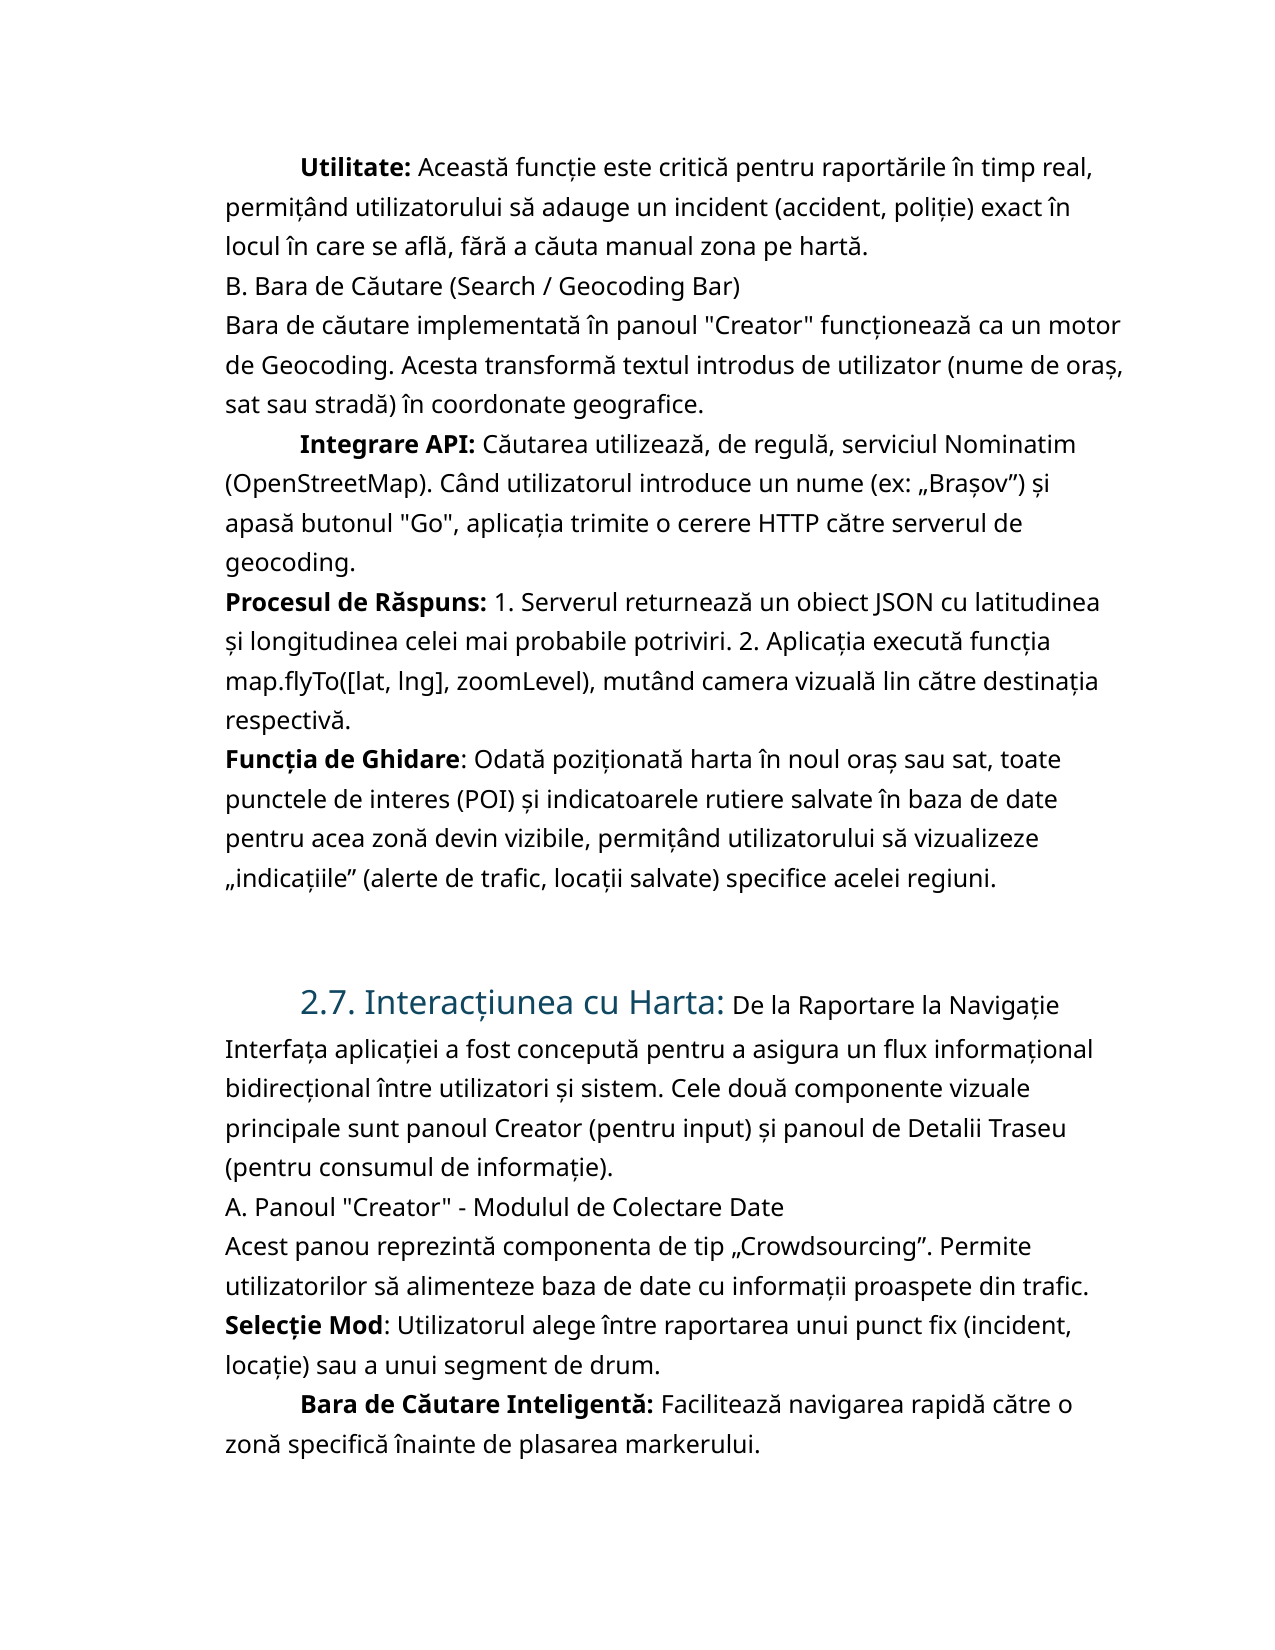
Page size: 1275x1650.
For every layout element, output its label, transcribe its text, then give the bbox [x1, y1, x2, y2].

text 2.7. Interacțiunea cu Harta: De la Raportare la Navigație [225, 979, 1125, 1024]
text B. Bara de Căutare (Search / Geocoding Bar) [225, 268, 1125, 302]
text Utilitate: Această funcție este critică pentru raportările în timp real, permițând utilizatorului să adauge un incident (accident, poliție) exact în locul în care se află, fără a căuta manual zona pe hartă. [225, 150, 1125, 263]
text Selecție Mod: Utilizatorul alege între raportarea unui punct fix (incident, locație) sau a unui segment de drum. [225, 1308, 1125, 1382]
text Procesul de Răspuns: 1. Serverul returnează un obiect JSON cu latitudinea și longitudinea celei mai probabile potriviri. 2. Aplicația execută funcția map.flyTo([lat, lng], zoomLevel), mutând camera vizuală lin către destinația respectivă. [225, 584, 1125, 737]
text Bara de Căutare Inteligentă: Facilitează navigarea rapidă către o zonă specifică înainte de plasarea markerului. [225, 1387, 1125, 1461]
text Integrare API: Căutarea utilizează, de regulă, serviciul Nominatim (OpenStreetMap). Când utilizatorul introduce un nume (ex: „Brașov”) și apasă butonul "Go", aplicația trimite o cerere HTTP către serverul de geocoding. [225, 426, 1125, 579]
text Acest panou reprezintă componenta de tip „Crowdsourcing”. Permite utilizatorilor să alimenteze baza de date cu informații proaspete din trafic. [225, 1229, 1125, 1303]
text Interfața aplicației a fost concepută pentru a asigura un flux informațional bidirecțional între utilizatori și sistem. Cele două componente vizuale principale sunt panoul Creator (pentru input) și panoul de Detalii Traseu (pentru consumul de informație). [225, 1032, 1125, 1184]
text A. Panoul "Creator" - Modulul de Colectare Date [225, 1189, 1125, 1224]
text Bara de căutare implementată în panoul "Creator" funcționează ca un motor de Geocoding. Acesta transformă textul introdus de utilizator (nume de oraș, sat sau stradă) în coordonate geografice. [225, 308, 1125, 421]
text Funcția de Ghidare: Odată poziționată harta în noul oraș sau sat, toate punctele de interes (POI) și indicatoarele rutiere salvate în baza de date pentru acea zonă devin vizibile, permițând utilizatorului să vizualizeze „indicațiile” (alerte de trafic, locații salvate) specifice acelei regiuni. [225, 742, 1125, 895]
